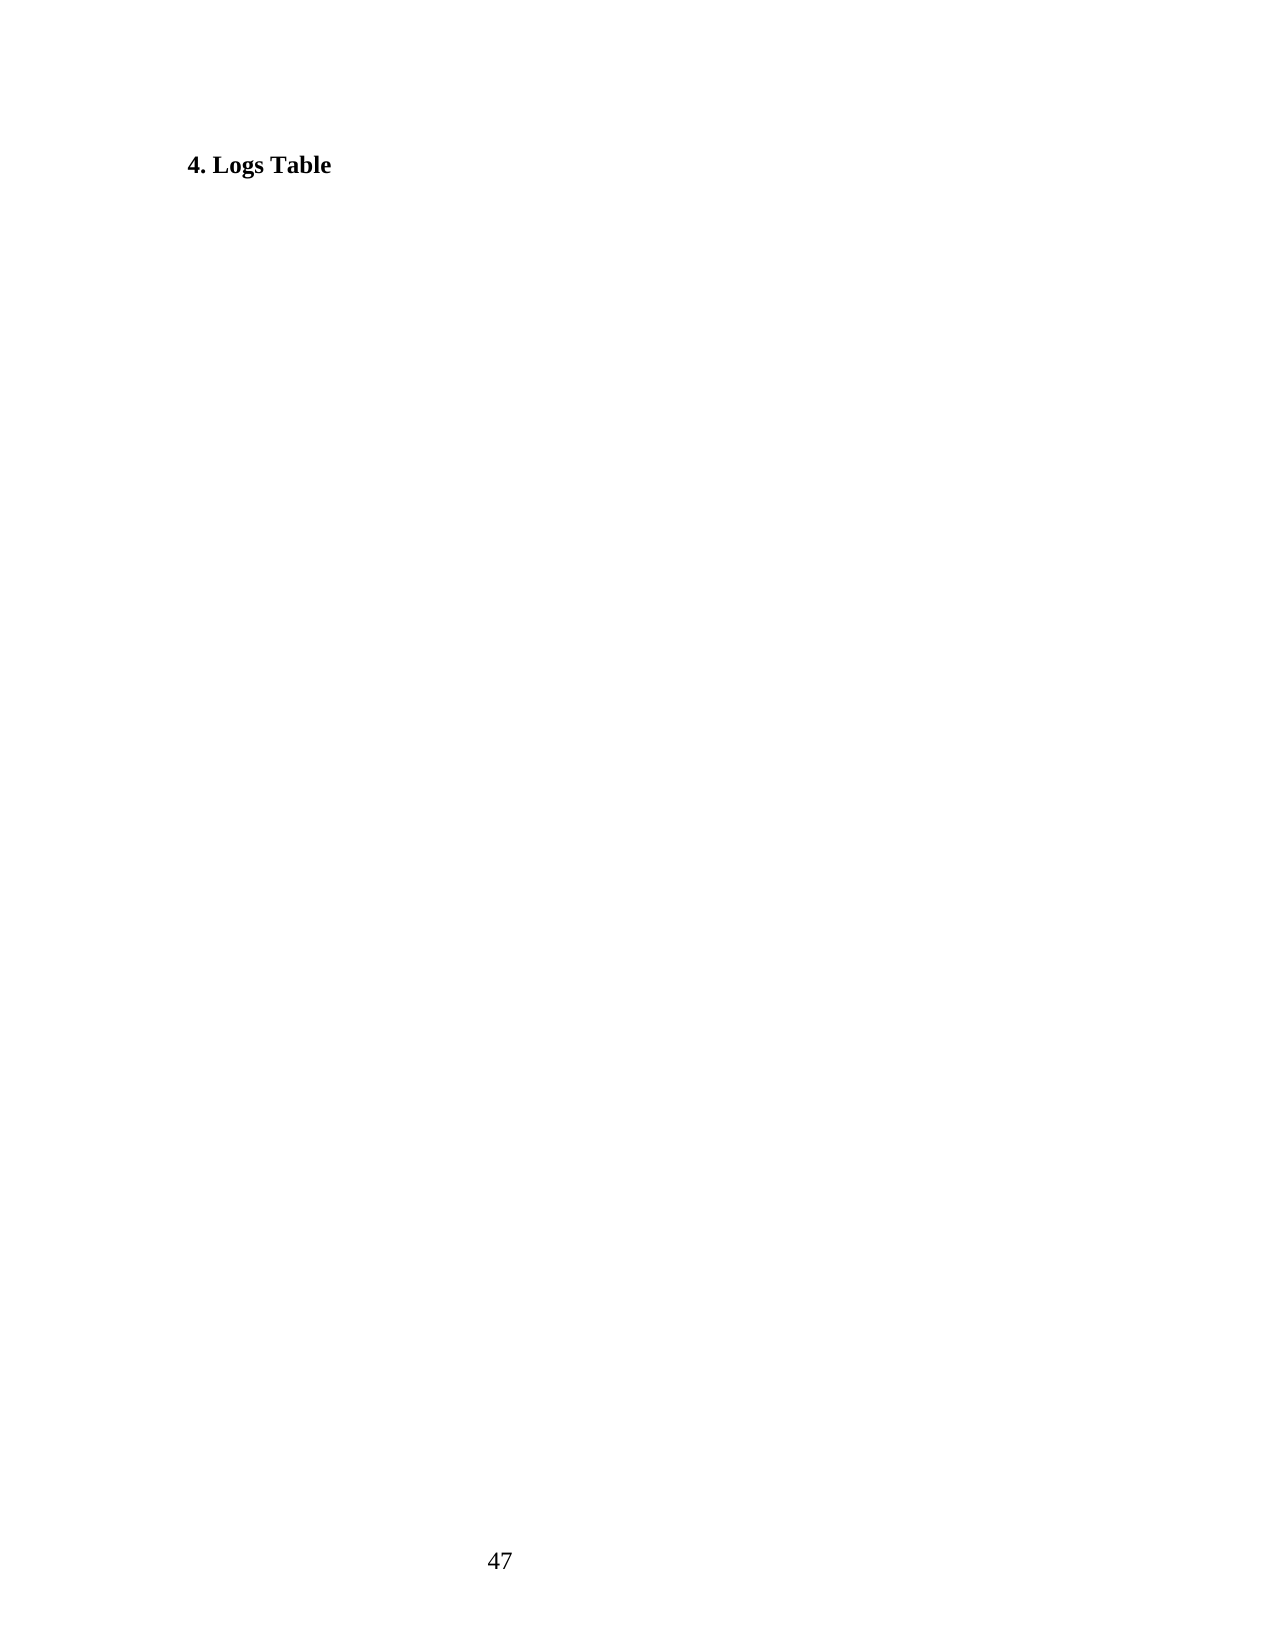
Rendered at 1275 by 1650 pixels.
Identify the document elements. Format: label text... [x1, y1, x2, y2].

subtitle 4. Logs Table [187, 150, 1087, 179]
